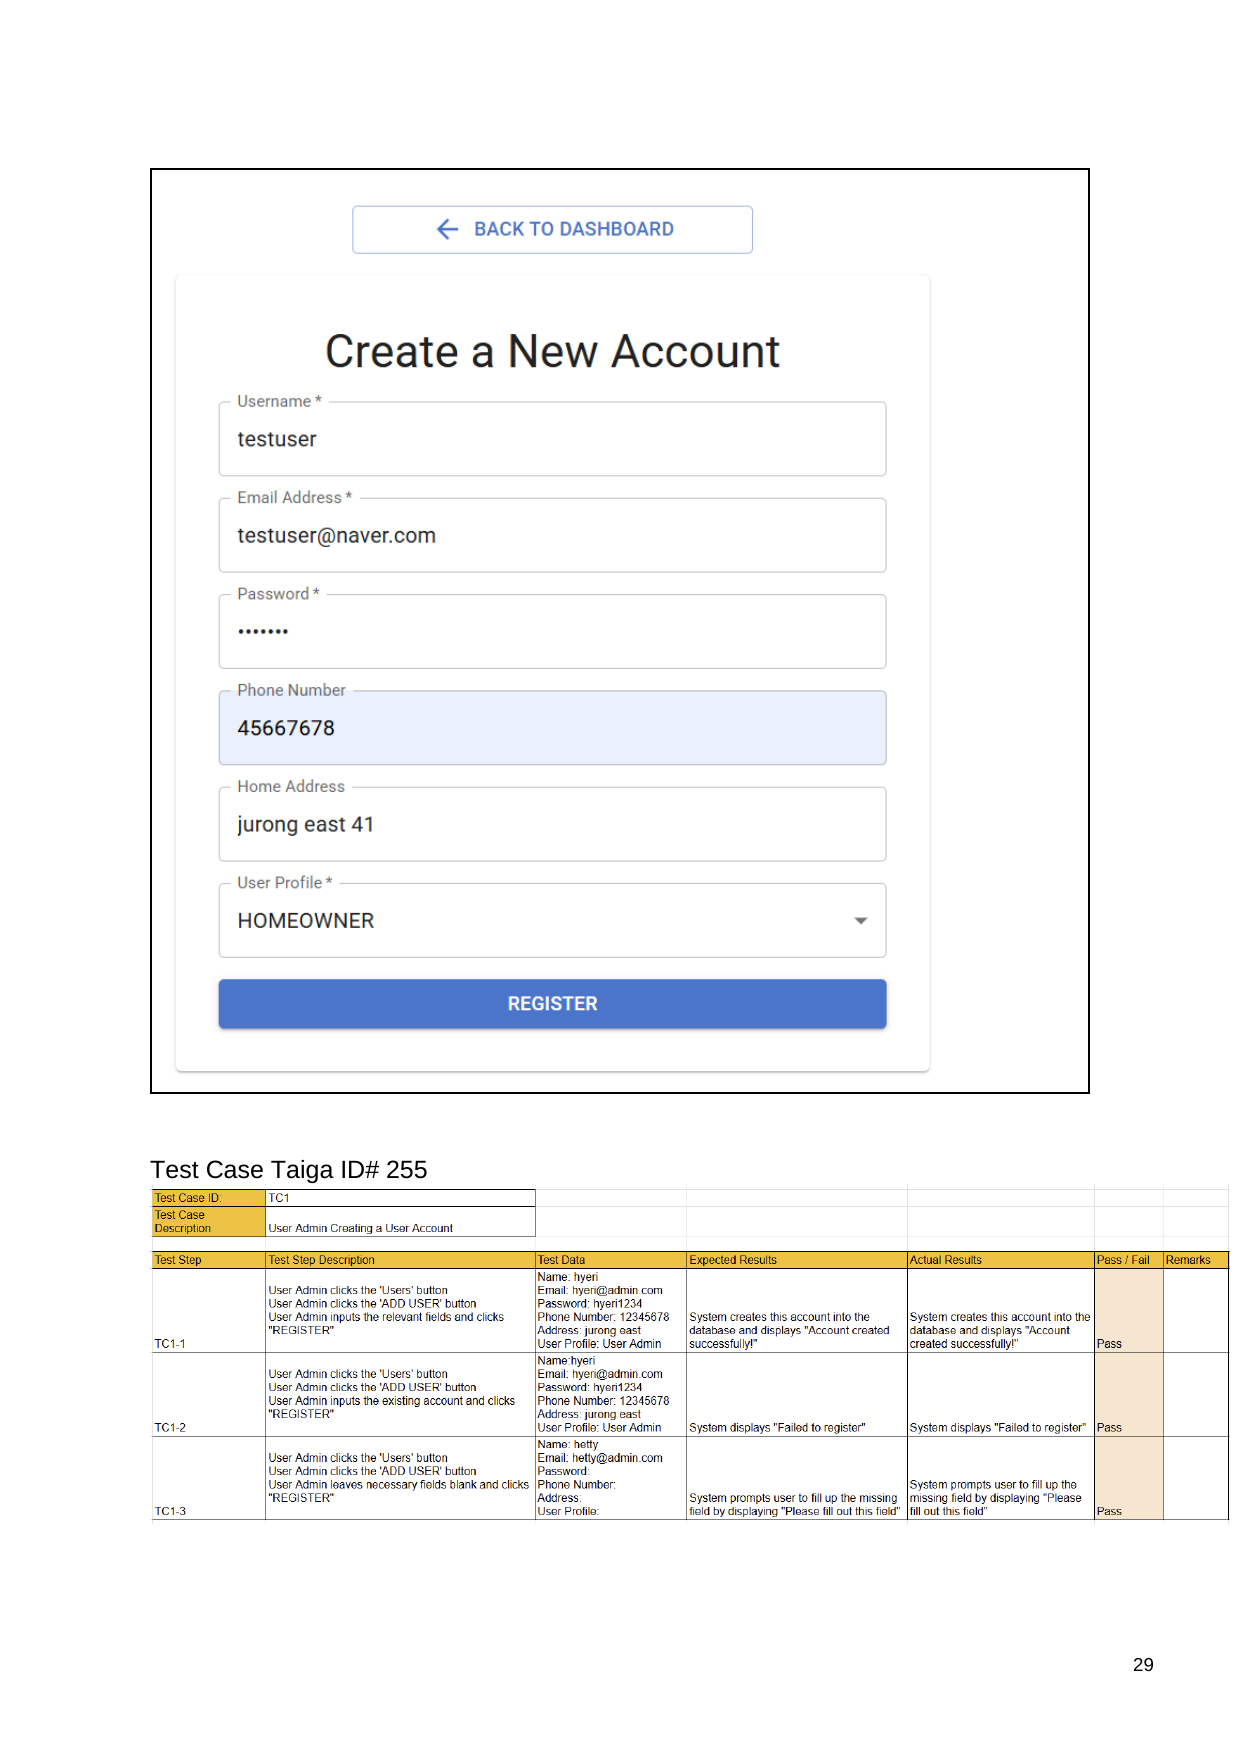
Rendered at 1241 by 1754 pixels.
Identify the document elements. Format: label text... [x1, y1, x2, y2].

table_cell [152, 170, 1088, 1092]
picture [161, 180, 938, 1082]
picture [150, 1184, 1230, 1524]
text Test Case Taiga ID# 255 [150, 1155, 1153, 1184]
